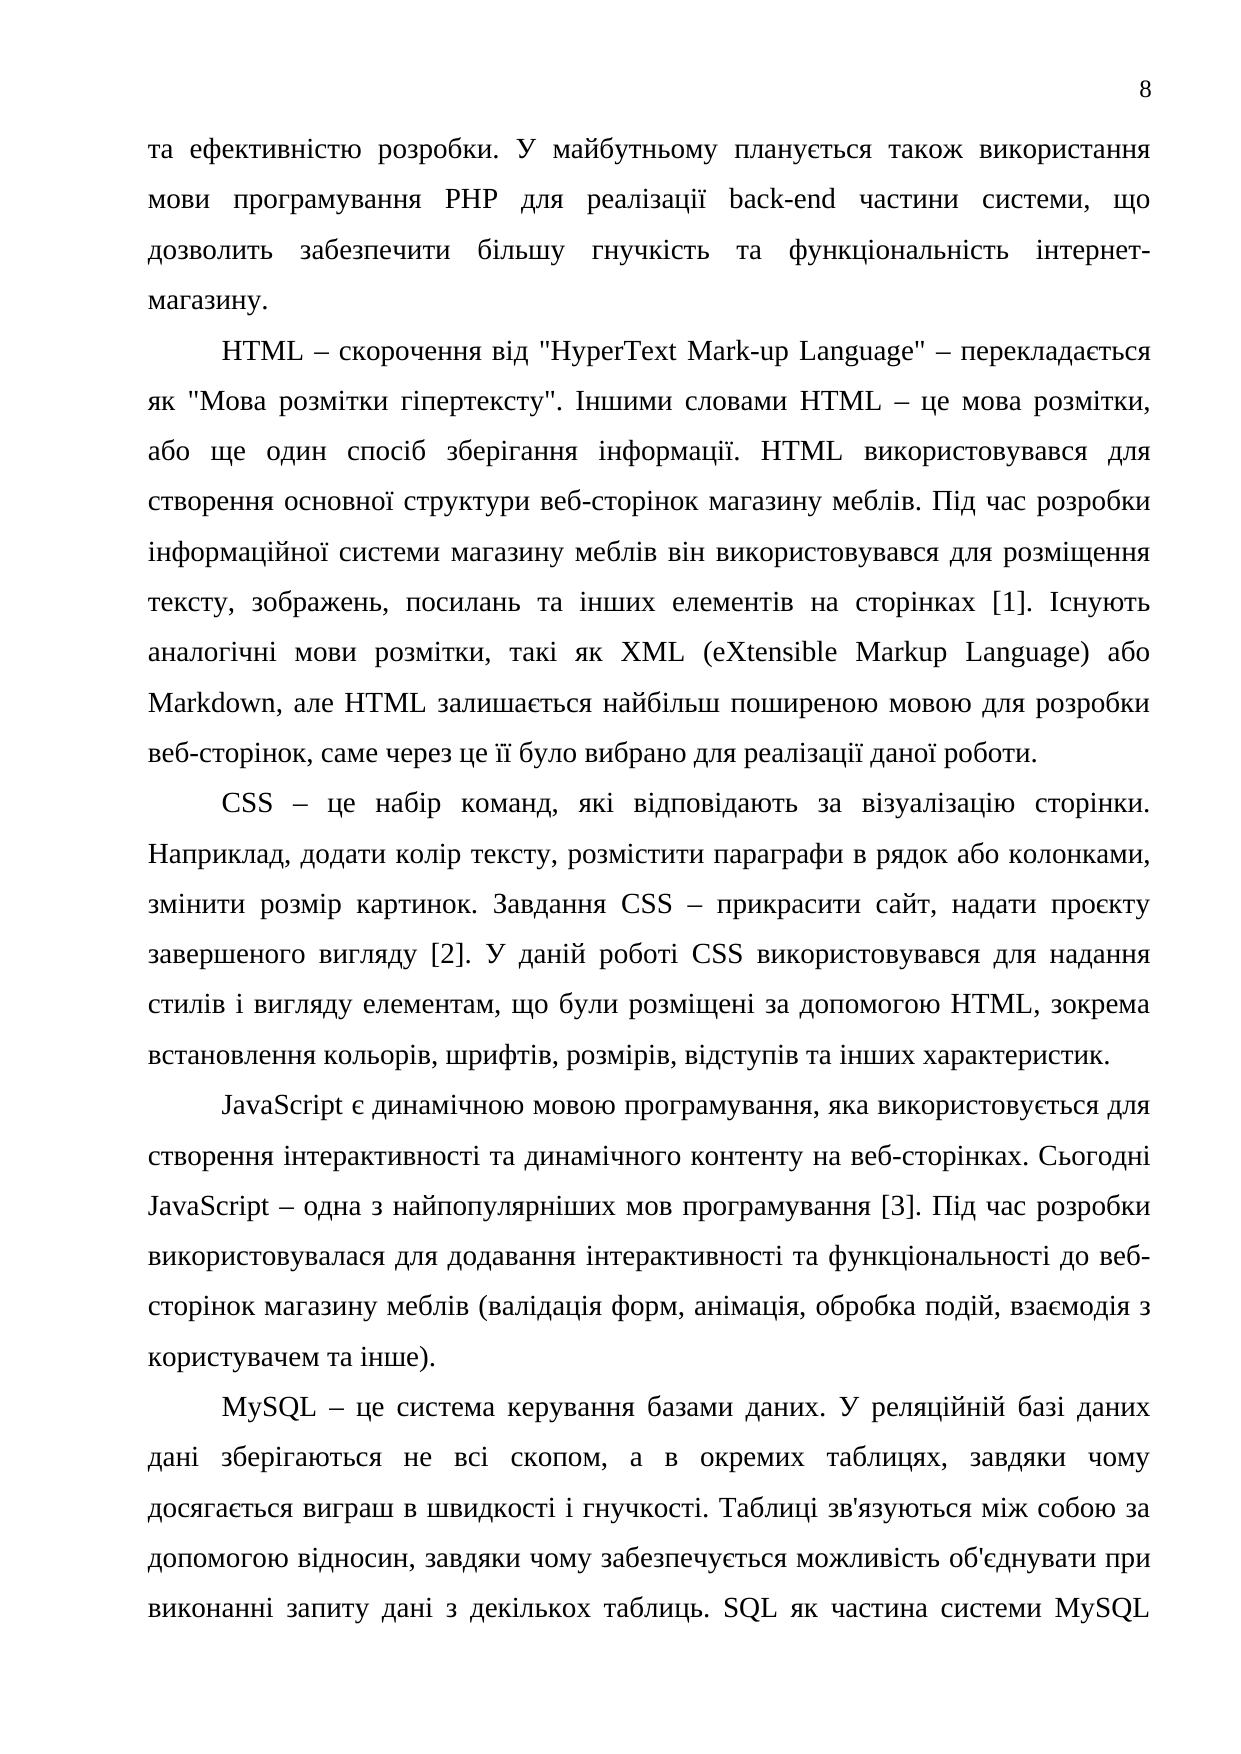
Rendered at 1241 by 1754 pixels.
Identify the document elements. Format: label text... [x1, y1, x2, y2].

text CSS – це набір команд, які відповідають за візуалізацію сторінки. Наприклад, додати колір тексту, розмістити параграфи в рядок або колонками, змінити розмір картинок. Завдання CSS – прикрасити сайт, надати проєкту завершеного вигляду [2]. У даній роботі CSS використовувався для надання стилів і вигляду елементам, що були розміщені за допомогою HTML, зокрема встановлення кольорів, шрифтів, розмірів, відступів та інших характеристик. [148, 785, 1152, 1071]
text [148, 131, 1152, 316]
text JavaScript є динамічною мовою програмування, яка використовується для створення інтерактивності та динамічного контенту на веб-сторінках. Сьогодні JavaScript – одна з найпопулярніших мов програмування [3]. Під час розробки використовувалася для додавання інтерактивності та функціональності до веб-сторінок магазину меблів (валідація форм, анімація, обробка подій, взаємодія з користувачем та інше). [148, 1087, 1152, 1372]
text HTML – скорочення від "HyperText Mark-up Language" – перекладається як "Мова розмітки гіпертексту". Іншими словами HTML – це мова розмітки, або ще один спосіб зберігання інформації. HTML використовувався для створення основної структури веб-сторінок магазину меблів. Під час розробки інформаційної системи магазину меблів він використовувався для розміщення тексту, зображень, посилань та інших елементів на сторінках [1]. Існують аналогічні мови розмітки, такі як XML (eXtensible Markup Language) або Markdown, але HTML залишається найбільш поширеною мовою для розробки веб-сторінок, саме через це її було вибрано для реалізації даної роботи. [148, 333, 1152, 769]
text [148, 1389, 1152, 1624]
